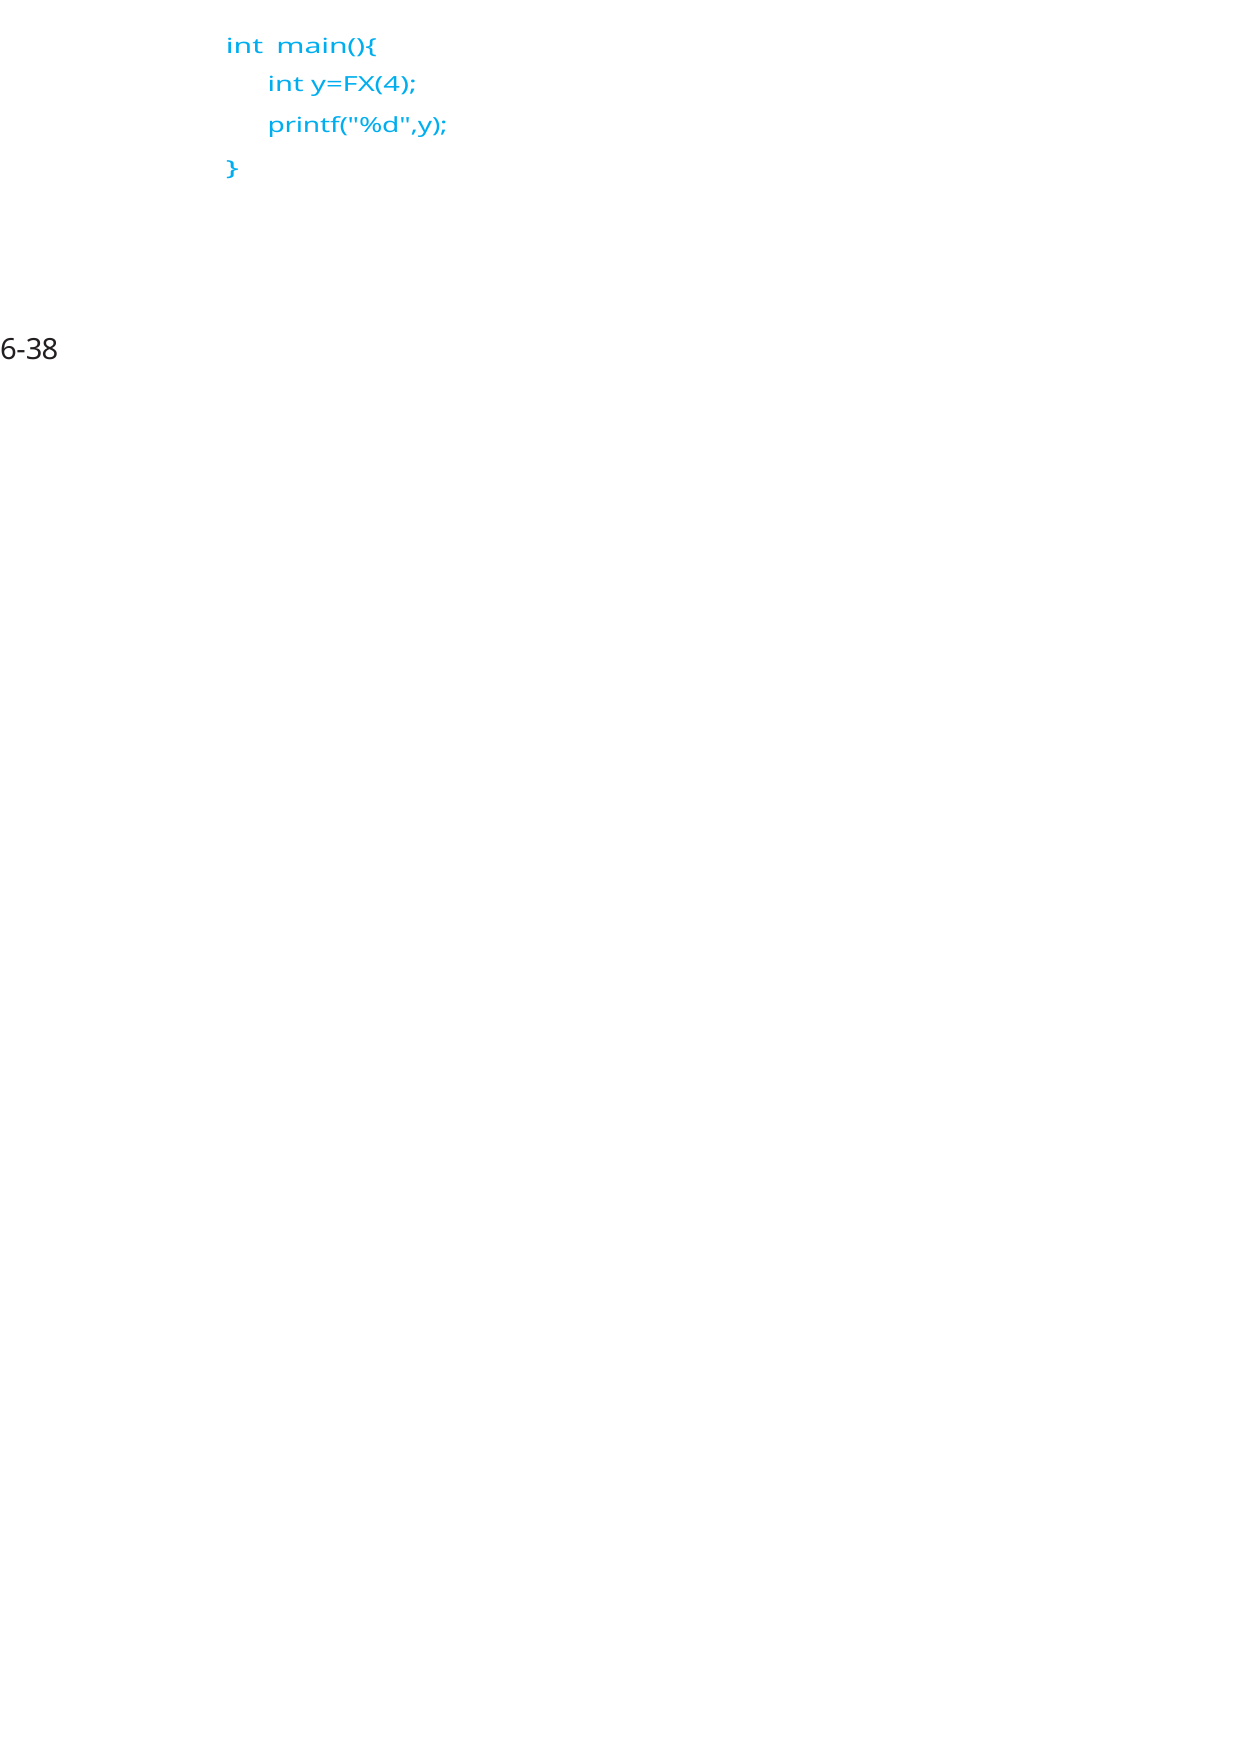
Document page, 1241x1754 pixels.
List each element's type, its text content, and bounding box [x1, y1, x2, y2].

text int main(){ [226, 31, 1196, 60]
text } [226, 153, 1196, 182]
text int y=FX(4); printf("%d",y); [267, 69, 458, 139]
subtitle 6-38 [0, 328, 1196, 368]
